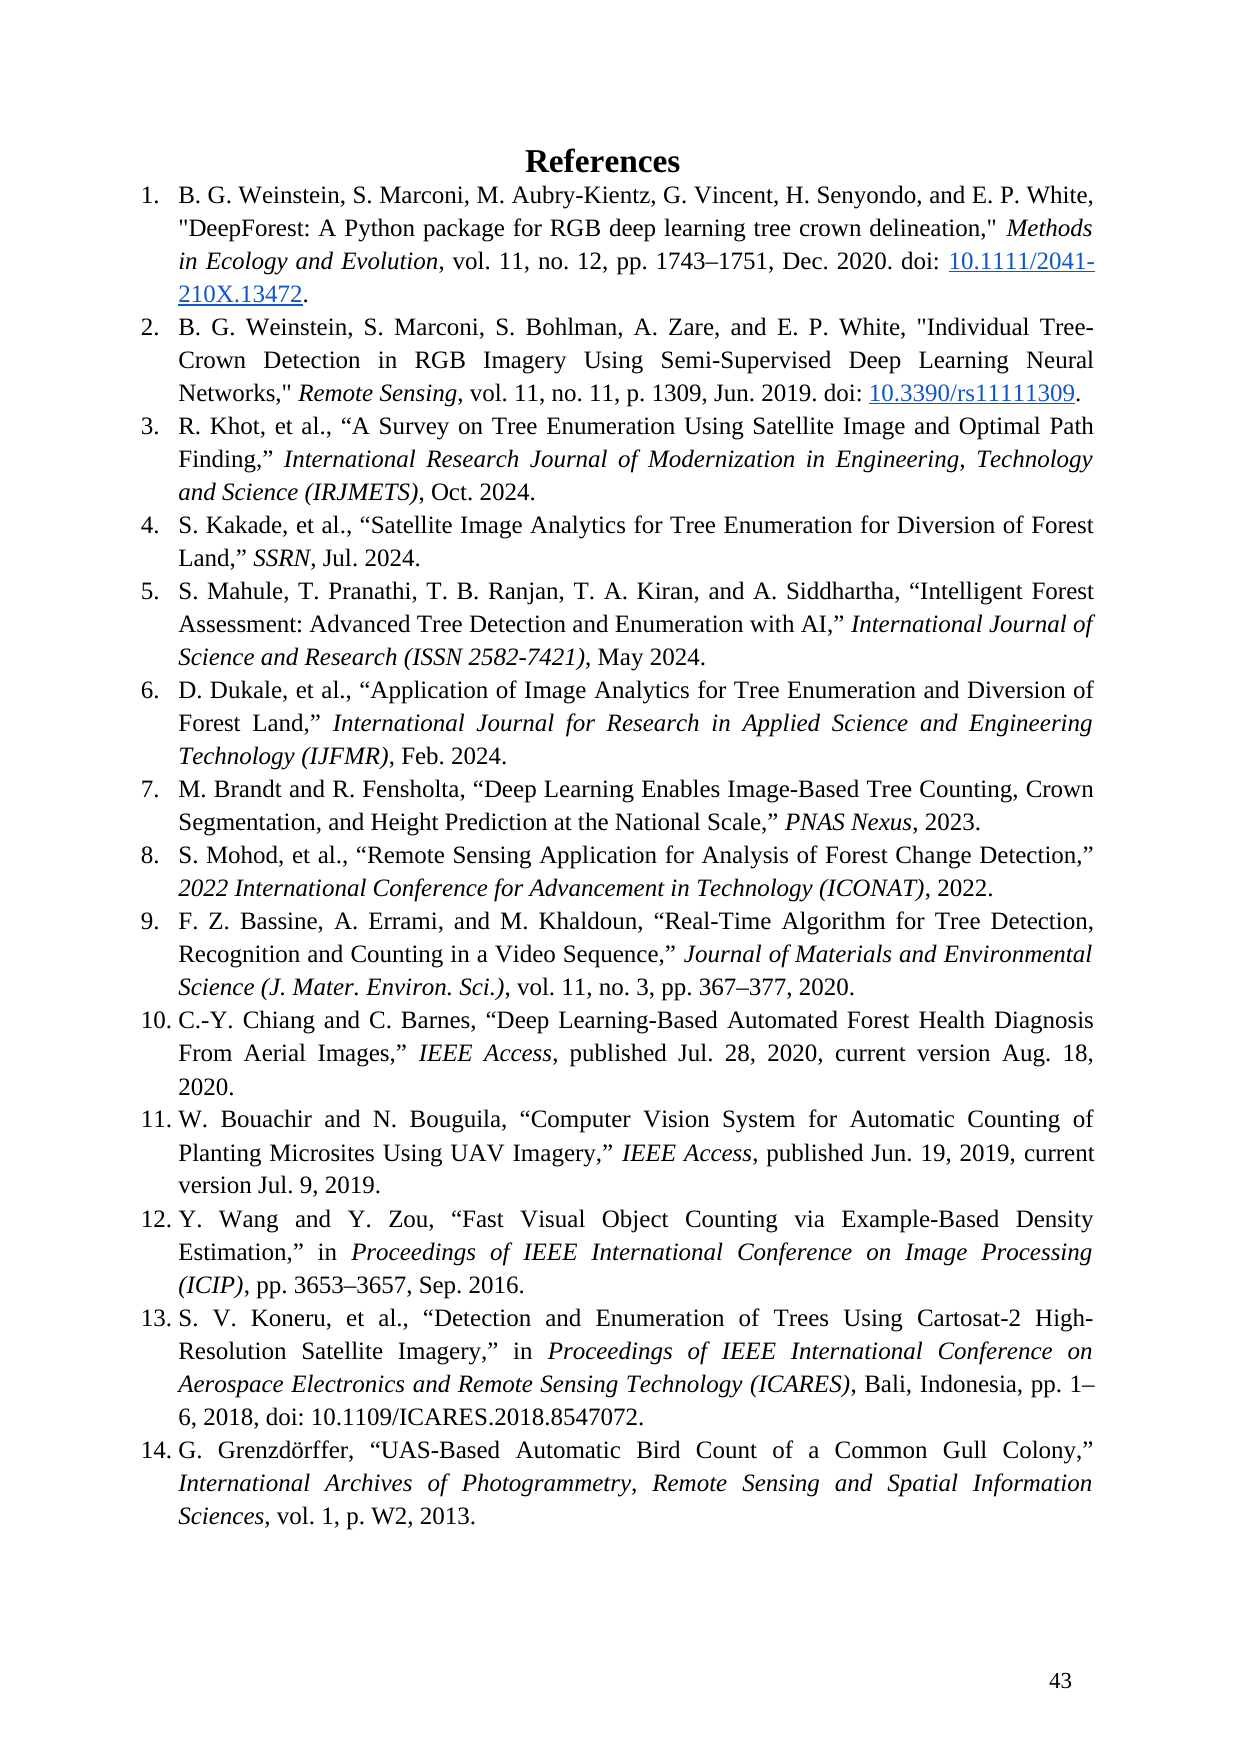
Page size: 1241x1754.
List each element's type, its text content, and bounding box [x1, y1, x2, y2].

list S. Kakade, et al., “Satellite Image Analytics for Tree Enumeration for Diversion of Forest Land,” SSRN, Jul. 2024. [141, 510, 1095, 572]
list M. Brandt and R. Fensholta, “Deep Learning Enables Image-Based Tree Counting, Crown Segmentation, and Height Prediction at the National Scale,” PNAS Nexus, 2023. [141, 774, 1095, 836]
list S. Mahule, T. Pranathi, T. B. Ranjan, T. A. Kiran, and A. Siddhartha, “Intelligent Forest Assessment: Advanced Tree Detection and Enumeration with AI,” International Journal of Science and Research (ISSN 2582-7421), May 2024. [141, 576, 1095, 671]
list B. G. Weinstein, S. Marconi, S. Bohlman, A. Zare, and E. P. White, "Individual Tree-Crown Detection in RGB Imagery Using Semi-Supervised Deep Learning Neural Networks," Remote Sensing, vol. 11, no. 11, p. 1309, Jun. 2019. doi: 10.3390/rs11111309. [141, 312, 1095, 407]
list W. Bouachir and N. Bouguila, “Computer Vision System for Automatic Counting of Planting Microsites Using UAV Imagery,” IEEE Access, published Jun. 19, 2019, current version Jul. 9, 2019. [141, 1104, 1095, 1199]
list R. Khot, et al., “A Survey on Tree Enumeration Using Satellite Image and Optimal Path Finding,” International Research Journal of Modernization in Engineering, Technology and Science (IRJMETS), Oct. 2024. [141, 411, 1095, 506]
list C.-Y. Chiang and C. Barnes, “Deep Learning-Based Automated Forest Health Diagnosis From Aerial Images,” IEEE Access, published Jul. 28, 2020, current version Aug. 18, 2020. [141, 1006, 1095, 1100]
list D. Dukale, et al., “Application of Image Analytics for Tree Enumeration and Diversion of Forest Land,” International Journal for Research in Applied Science and Engineering Technology (IJFMR), Feb. 2024. [141, 675, 1095, 770]
list Y. Wang and Y. Zou, “Fast Visual Object Counting via Example-Based Density Estimation,” in Proceedings of IEEE International Conference on Image Processing (ICIP), pp. 3653–3657, Sep. 2016. [141, 1204, 1095, 1298]
list B. G. Weinstein, S. Marconi, M. Aubry‐Kientz, G. Vincent, H. Senyondo, and E. P. White, "DeepForest: A Python package for RGB deep learning tree crown delineation," Methods in Ecology and Evolution, vol. 11, no. 12, pp. 1743–1751, Dec. 2020. doi: 10.1111/2041-210X.13472. [141, 180, 1095, 308]
list S. Mohod, et al., “Remote Sensing Application for Analysis of Forest Change Detection,” 2022 International Conference for Advancement in Technology (ICONAT), 2022. [141, 840, 1095, 902]
list F. Z. Bassine, A. Errami, and M. Khaldoun, “Real-Time Algorithm for Tree Detection, Recognition and Counting in a Video Sequence,” Journal of Materials and Environmental Science (J. Mater. Environ. Sci.), vol. 11, no. 3, pp. 367–377, 2020. [141, 906, 1095, 1001]
text References [103, 142, 1093, 180]
list G. Grenzdörffer, “UAS-Based Automatic Bird Count of a Common Gull Colony,” International Archives of Photogrammetry, Remote Sensing and Spatial Information Sciences, vol. 1, p. W2, 2013. [141, 1435, 1095, 1529]
list S. V. Koneru, et al., “Detection and Enumeration of Trees Using Cartosat-2 High-Resolution Satellite Imagery,” in Proceedings of IEEE International Conference on Aerospace Electronics and Remote Sensing Technology (ICARES), Bali, Indonesia, pp. 1–6, 2018, doi: 10.1109/ICARES.2018.8547072. [141, 1303, 1095, 1431]
